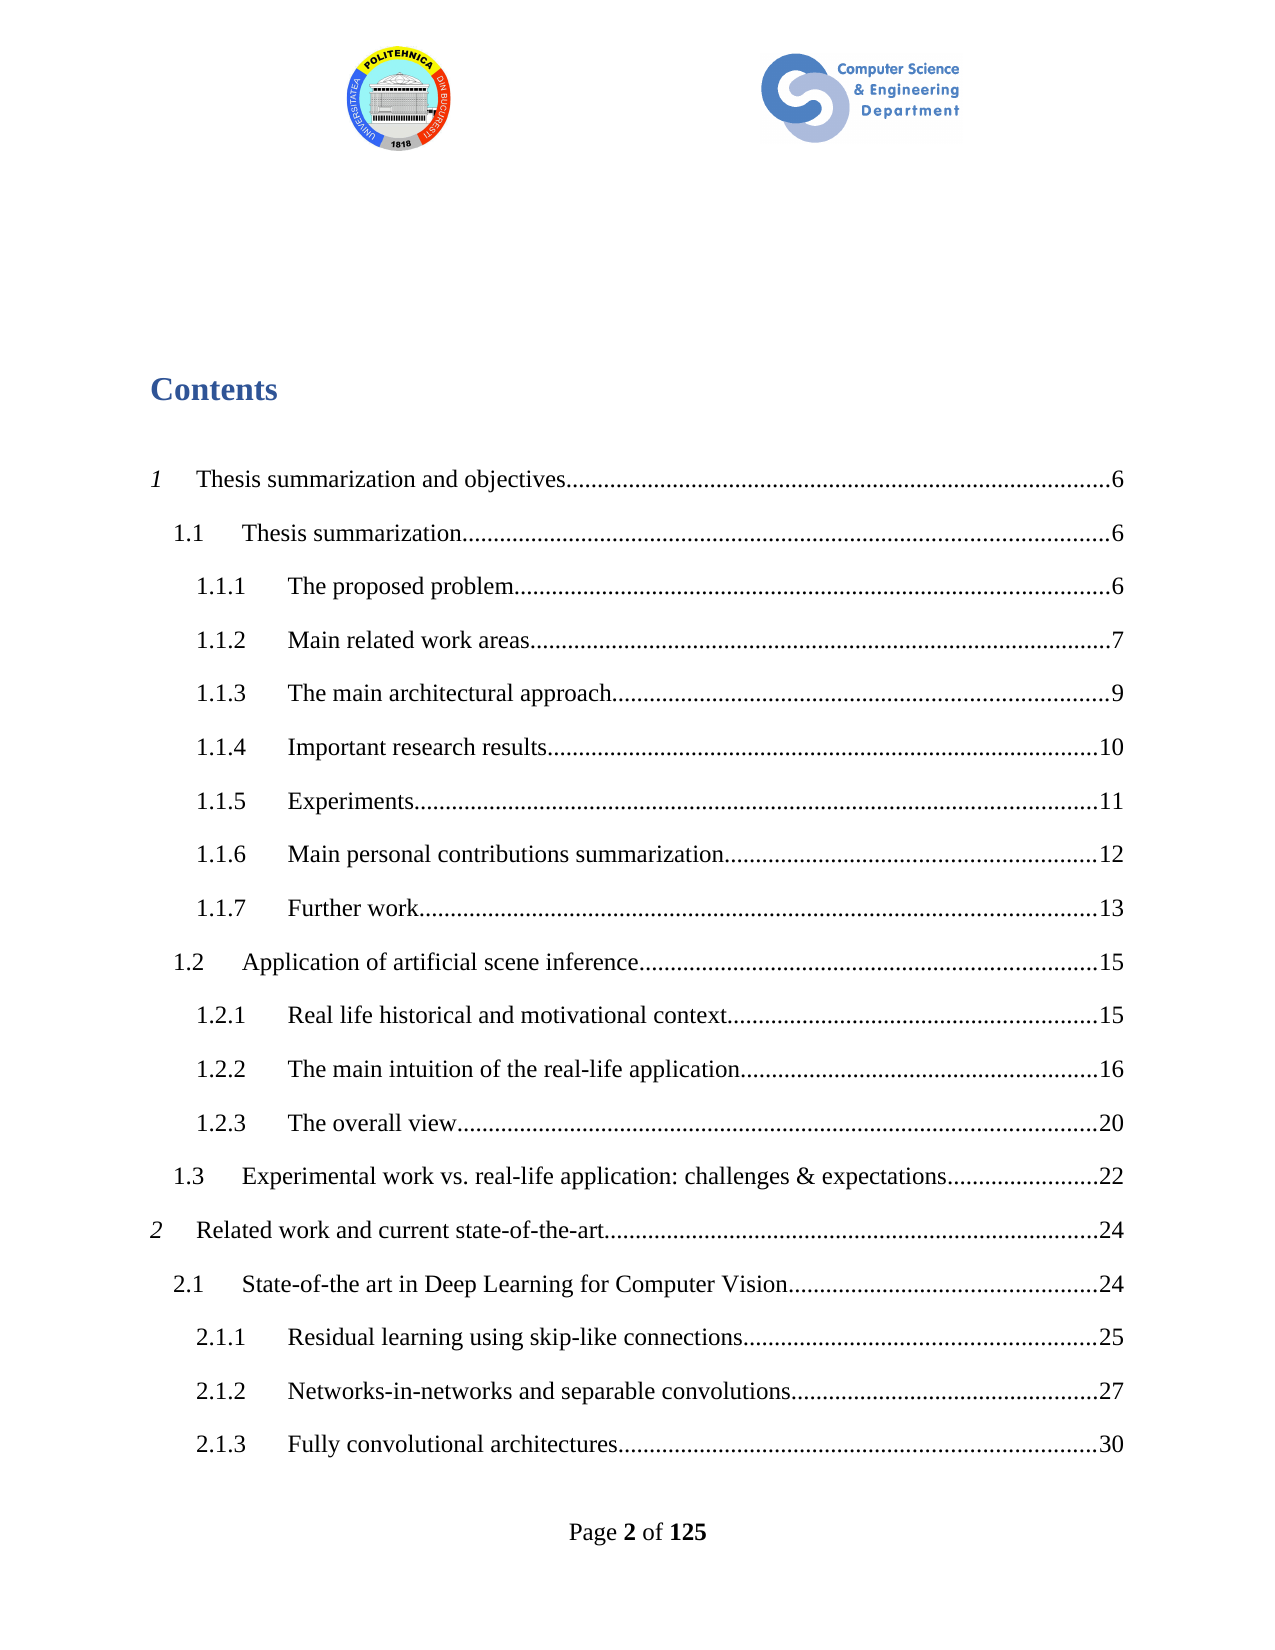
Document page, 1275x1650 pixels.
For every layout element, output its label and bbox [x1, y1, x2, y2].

picture [346, 46, 451, 151]
picture [760, 53, 963, 144]
